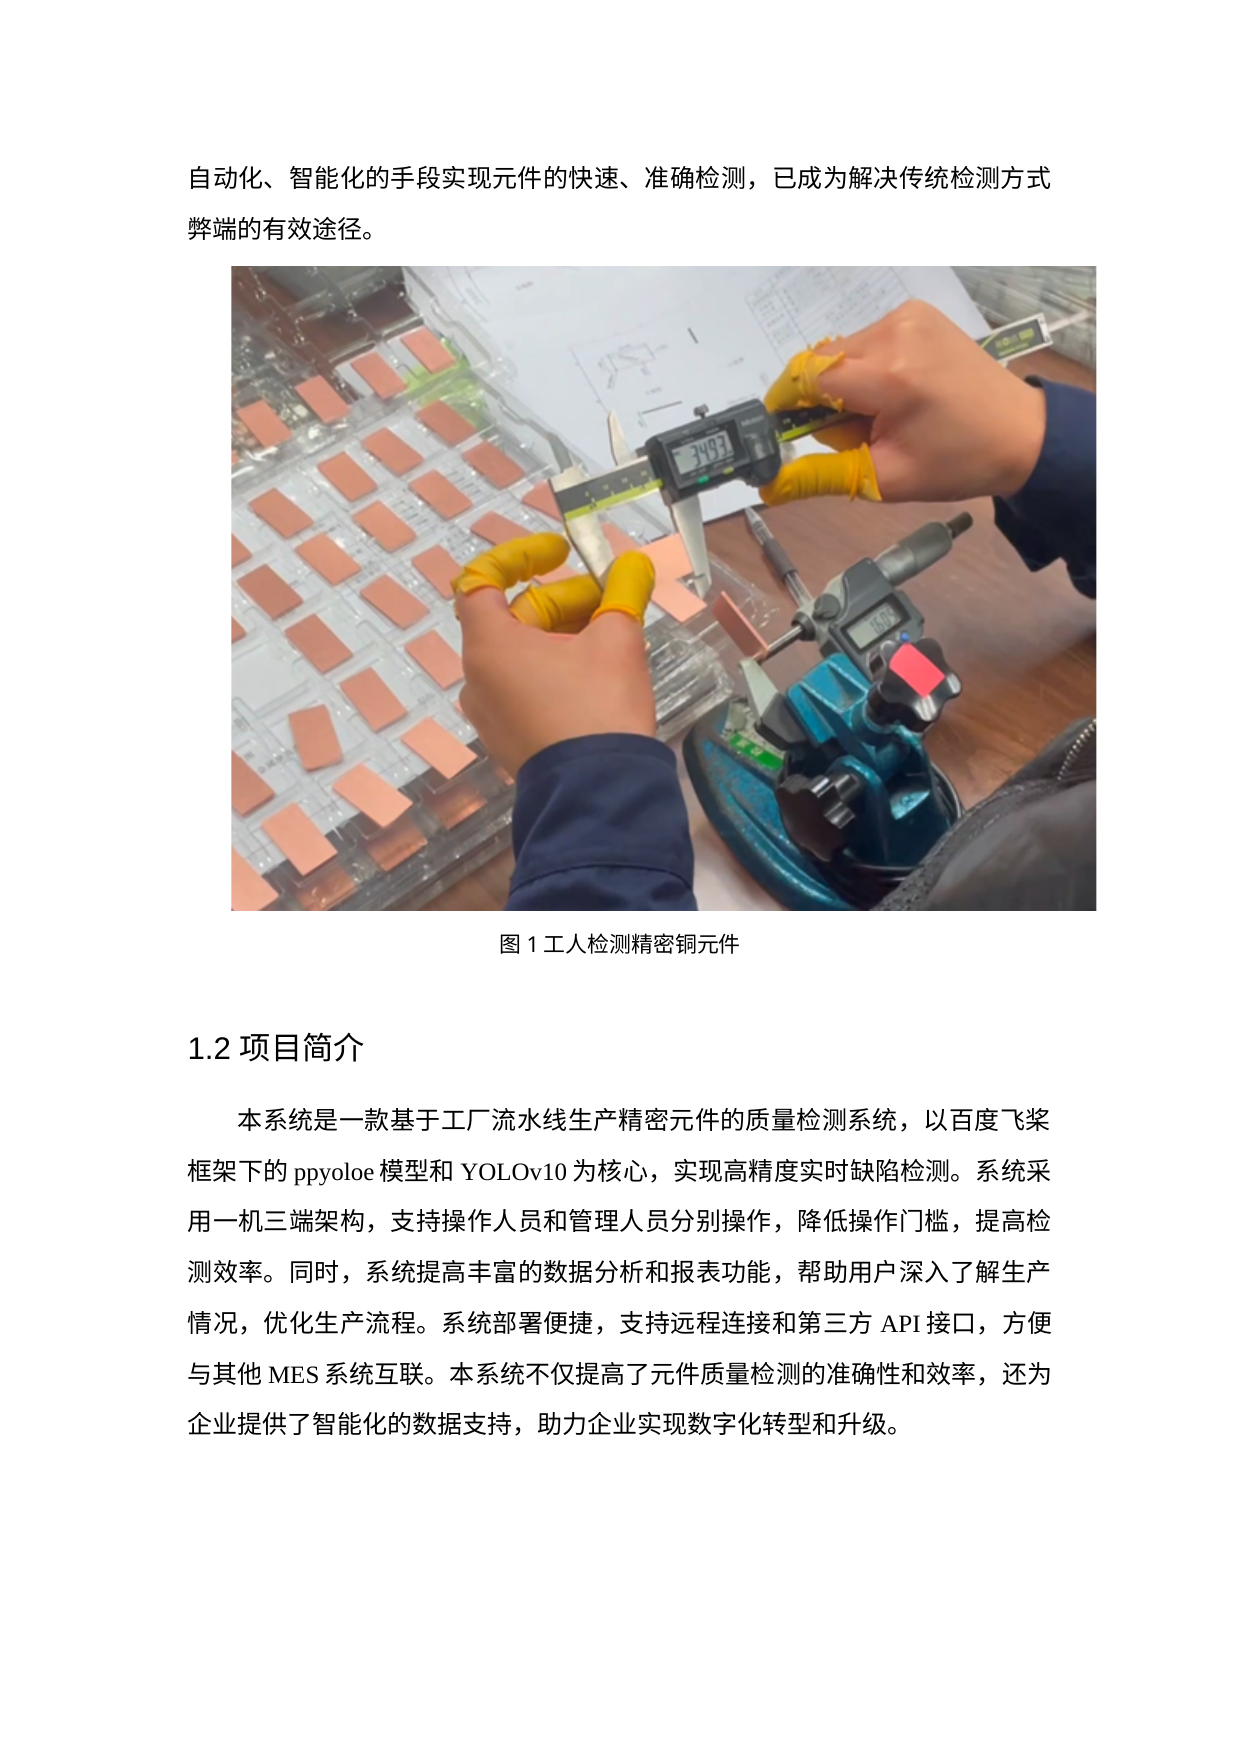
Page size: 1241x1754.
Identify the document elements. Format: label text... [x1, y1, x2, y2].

text 本系统是一款基于工厂流水线生产精密元件的质量检测系统，以百度飞桨框架下的ppyoloe模型和YOLOv10为核心，实现高精度实时缺陷检测。系统采用一机三端架构，支持操作人员和管理人员分别操作，降低操作门槛，提高检测效率。同时，系统提高丰富的数据分析和报表功能，帮助用户深入了解生产情况，优化生产流程。系统部署便捷，支持远程连接和第三方API接口，方便与其他MES系统互联。本系统不仅提高了元件质量检测的准确性和效率，还为企业提供了智能化的数据支持，助力企业实现数字化转型和升级。 [187, 1100, 1053, 1441]
picture [231, 266, 1097, 911]
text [187, 159, 1053, 246]
subtitle 项目简介 [187, 1023, 1053, 1068]
text 图 1 工人检测精密铜元件 [187, 927, 1053, 958]
